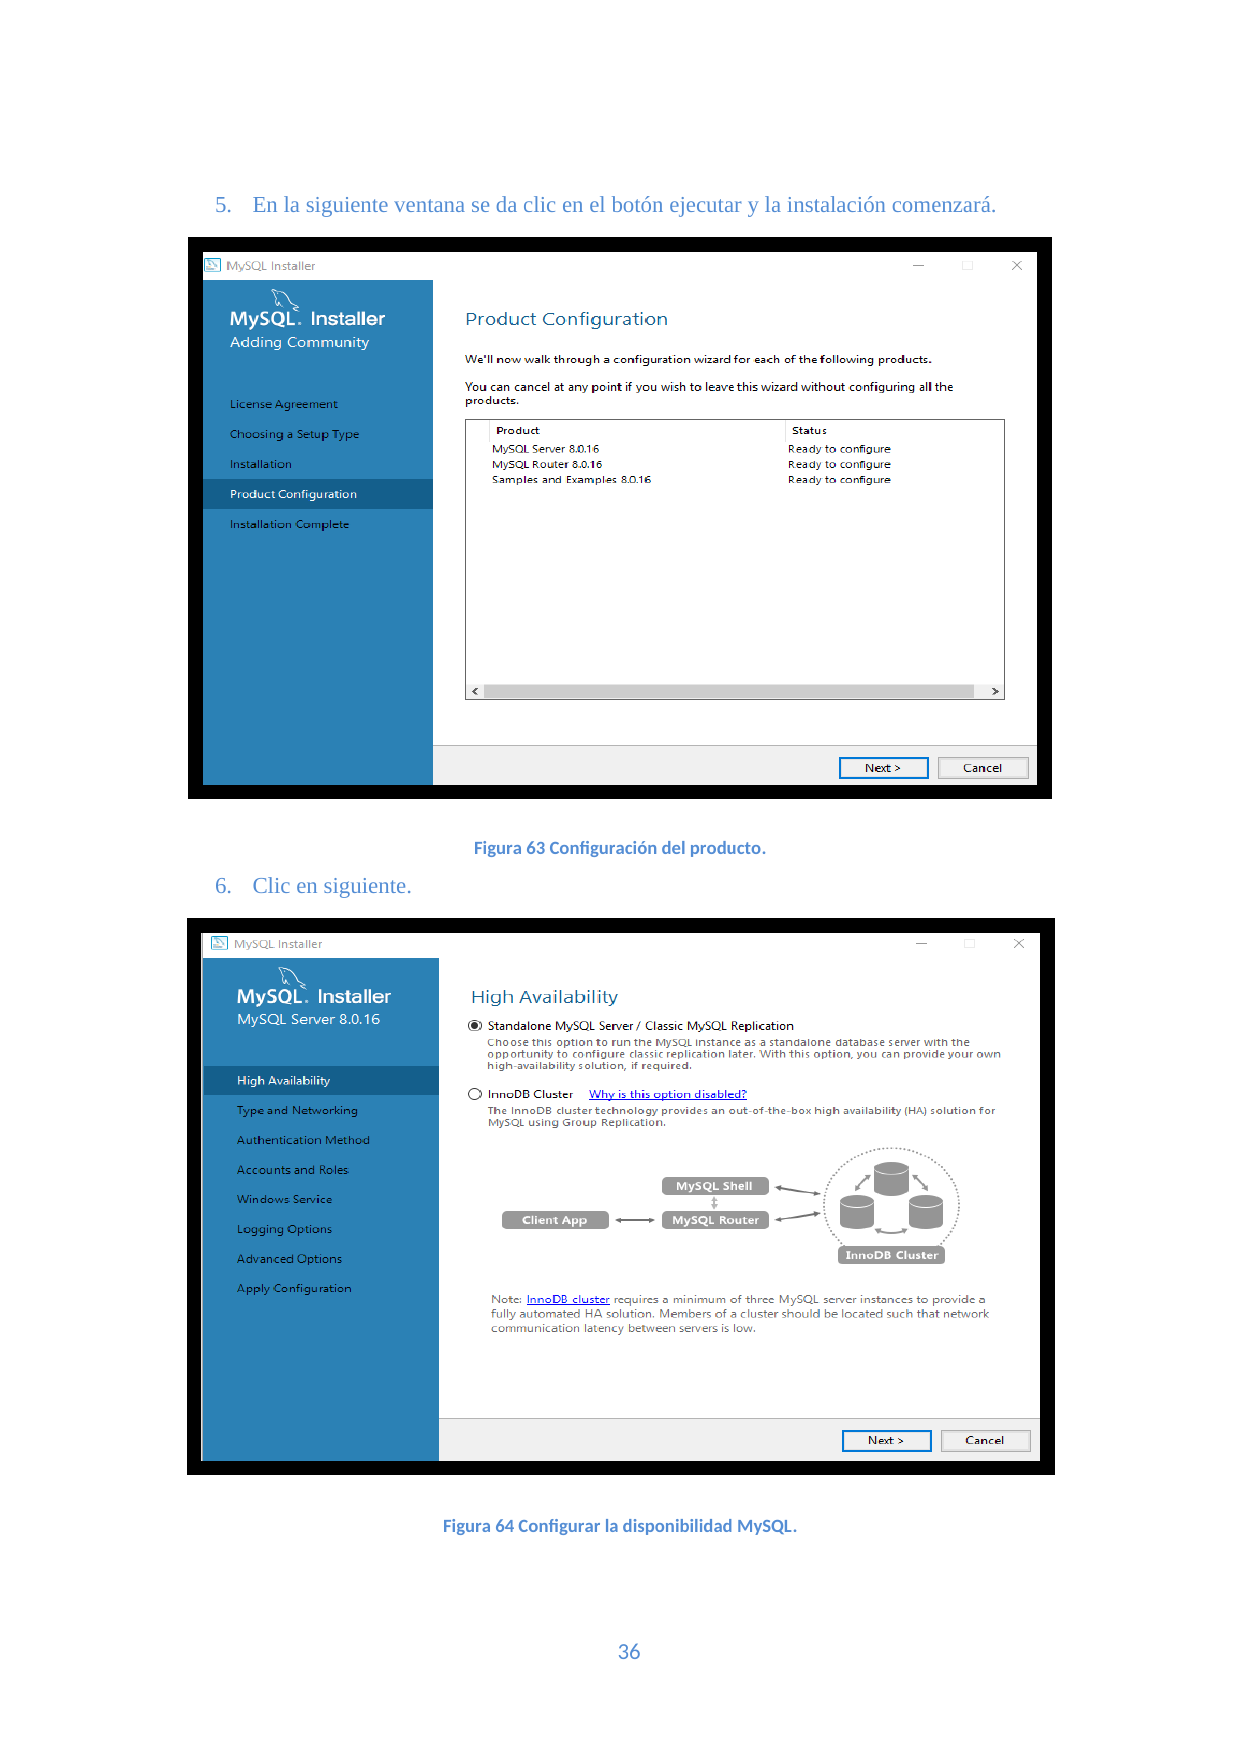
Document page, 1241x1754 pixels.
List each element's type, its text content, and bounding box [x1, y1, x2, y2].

list En la siguiente ventana se da clic en el botón ejecutar y la instalación comenzará. [215, 191, 1063, 218]
text Figura 64 Configurar la disponibilidad MySQL. [177, 1514, 1063, 1537]
picture [203, 252, 1037, 785]
list Clic en siguiente. [215, 872, 1063, 898]
picture [201, 933, 1040, 1461]
text Figura 63 Configuración del producto. [177, 837, 1063, 859]
